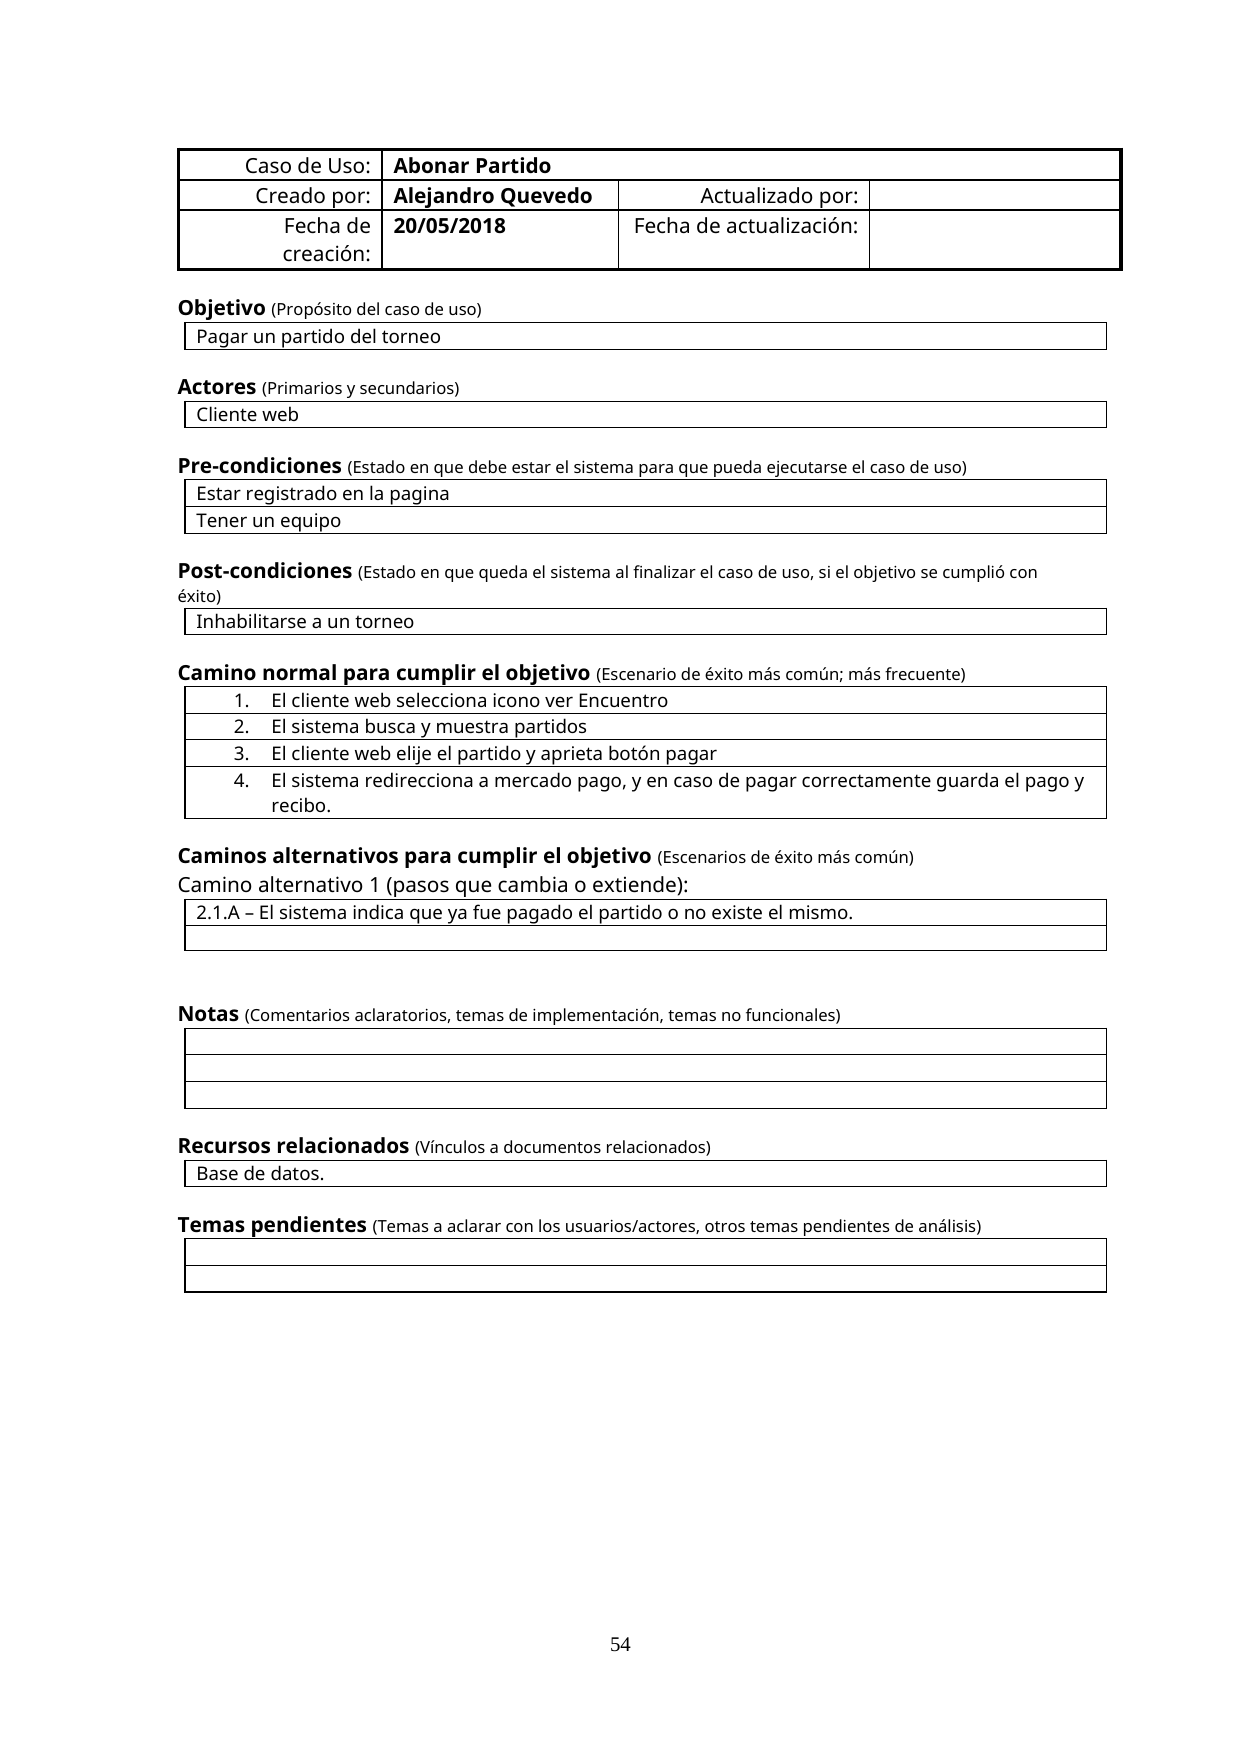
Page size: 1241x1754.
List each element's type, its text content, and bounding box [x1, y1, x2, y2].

subtitle Pre-condiciones (Estado en que debe estar el sistema para que pueda ejecutarse el caso de uso) [177, 451, 1063, 479]
table_cell [186, 1055, 1106, 1081]
table_header Inhabilitarse a un torneo [186, 609, 1106, 634]
text Camino alternativo 1 (pasos que cambia o extiende): [177, 870, 1063, 898]
table_cell [186, 1266, 1106, 1291]
subtitle Caminos alternativos para cumplir el objetivo (Escenarios de éxito más común) [177, 842, 1063, 870]
table_cell Tener un equipo [186, 507, 1106, 532]
table_cell [870, 181, 1119, 209]
subtitle Notas (Comentarios aclaratorios, temas de implementación, temas no funcionales) [177, 999, 1063, 1028]
table_header El cliente web selecciona icono ver Encuentro [186, 687, 1106, 713]
table_cell Alejandro Quevedo [383, 181, 618, 209]
table_header Pagar un partido del torneo [186, 323, 1106, 348]
table_header Base de datos. [186, 1161, 1106, 1186]
table_cell [870, 211, 1119, 268]
table_header [186, 1029, 1106, 1054]
table_header Abonar Partido [383, 151, 1119, 179]
subtitle Objetivo (Propósito del caso de uso) [177, 293, 1063, 322]
table_cell Fecha de actualización: [619, 211, 869, 268]
table_header Cliente web [186, 402, 1106, 427]
table_cell El sistema redirecciona a mercado pago, y en caso de pagar correctamente guarda el pago y recibo. [186, 767, 1106, 818]
table_cell 20/05/2018 [383, 211, 618, 268]
table_cell Creado por: [180, 181, 381, 209]
table_cell [186, 926, 1106, 950]
table_header 2.1.A – El sistema indica que ya fue pagado el partido o no existe el mismo. [186, 900, 1106, 925]
table_header Estar registrado en la pagina [186, 480, 1106, 506]
table_header Caso de Uso: [180, 151, 381, 179]
table_cell El sistema busca y muestra partidos [186, 714, 1106, 739]
table_cell El cliente web elije el partido y aprieta botón pagar [186, 740, 1106, 766]
subtitle Post-condiciones (Estado en que queda el sistema al finalizar el caso de uso, si el objetivo se cumplió con éxito) [177, 556, 1063, 607]
table_cell [186, 1082, 1106, 1107]
subtitle Temas pendientes (Temas a aclarar con los usuarios/actores, otros temas pendientes de análisis) [177, 1210, 1063, 1238]
subtitle Camino normal para cumplir el objetivo (Escenario de éxito más común; más frecuente) [177, 658, 1063, 686]
subtitle Actores (Primarios y secundarios) [177, 372, 1063, 401]
subtitle Recursos relacionados (Vínculos a documentos relacionados) [177, 1131, 1063, 1159]
table_header [186, 1239, 1106, 1265]
table_cell Actualizado por: [619, 181, 869, 209]
table_cell Fecha de creación: [180, 211, 381, 268]
